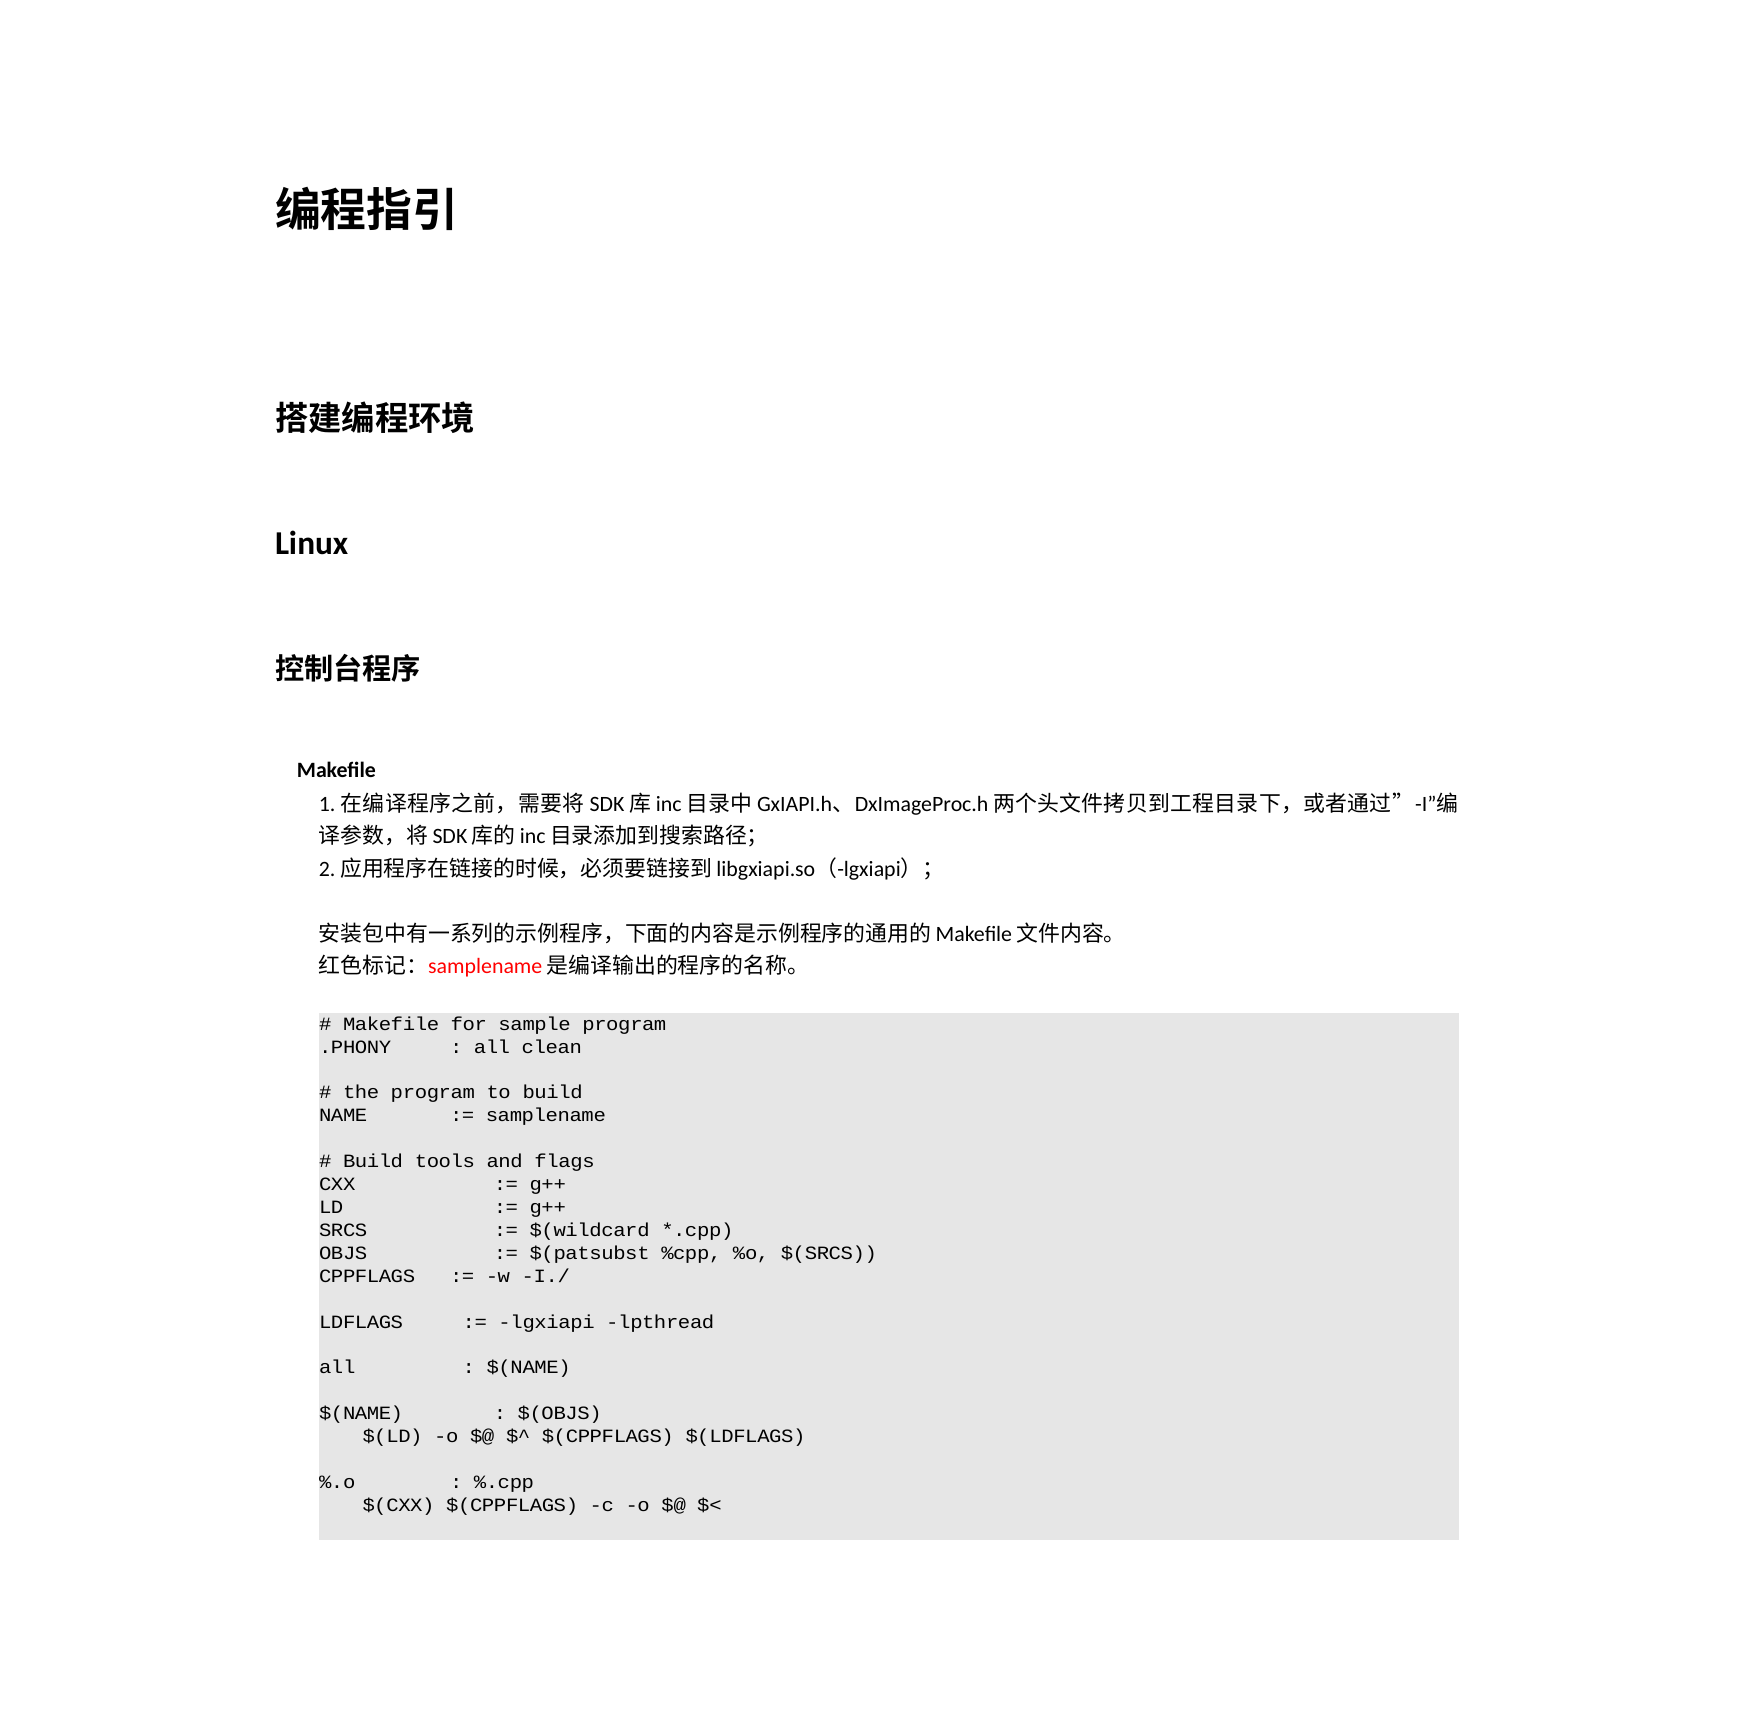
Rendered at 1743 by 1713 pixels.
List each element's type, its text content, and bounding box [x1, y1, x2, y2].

text # Build tools and flags [319, 1150, 1459, 1173]
subtitle 编程指引 [275, 158, 1459, 255]
subtitle 控制台程序 [275, 634, 1459, 699]
text CPPFLAGS := -w -I./ [319, 1265, 1459, 1288]
text $(NAME) : $(OBJS) [319, 1402, 1459, 1425]
text .PHONY : all clean [319, 1036, 1459, 1059]
text 1. 在编译程序之前，需要将SDK库inc目录中GxIAPI.h、DxImageProc.h两个头文件拷贝到工程目录下，或者通过”-I”编译参数，将SDK库的inc目录添加到搜索路径； [318, 785, 1459, 850]
subtitle Linux [275, 510, 1459, 575]
text $(CXX) $(CPPFLAGS) -c -o $@ $< [319, 1494, 1459, 1517]
text SRCS := $(wildcard *.cpp) [319, 1219, 1459, 1242]
list Makefile [275, 753, 1459, 785]
text LDFLAGS := -lgxiapi -lpthread [319, 1311, 1459, 1334]
text 红色标记：samplename是编译输出的程序的名称。 [318, 948, 1459, 980]
text CXX := g++ [319, 1173, 1459, 1196]
text OBJS := $(patsubst %cpp, %o, $(SRCS)) [319, 1242, 1459, 1265]
subtitle 搭建编程环境 [275, 383, 1459, 448]
text LD := g++ [319, 1196, 1459, 1219]
text $(LD) -o $@ $^ $(CPPFLAGS) $(LDFLAGS) [319, 1425, 1459, 1448]
text NAME := samplename [319, 1104, 1459, 1127]
text # Makefile for sample program [319, 1013, 1459, 1036]
text 2. 应用程序在链接的时候，必须要链接到libgxiapi.so（-lgxiapi）； [318, 850, 1459, 883]
text all : $(NAME) [319, 1357, 1459, 1379]
text %.o : %.cpp [319, 1471, 1459, 1494]
text 安装包中有一系列的示例程序，下面的内容是示例程序的通用的Makefile文件内容。 [318, 915, 1459, 948]
text # the program to build [319, 1082, 1459, 1104]
